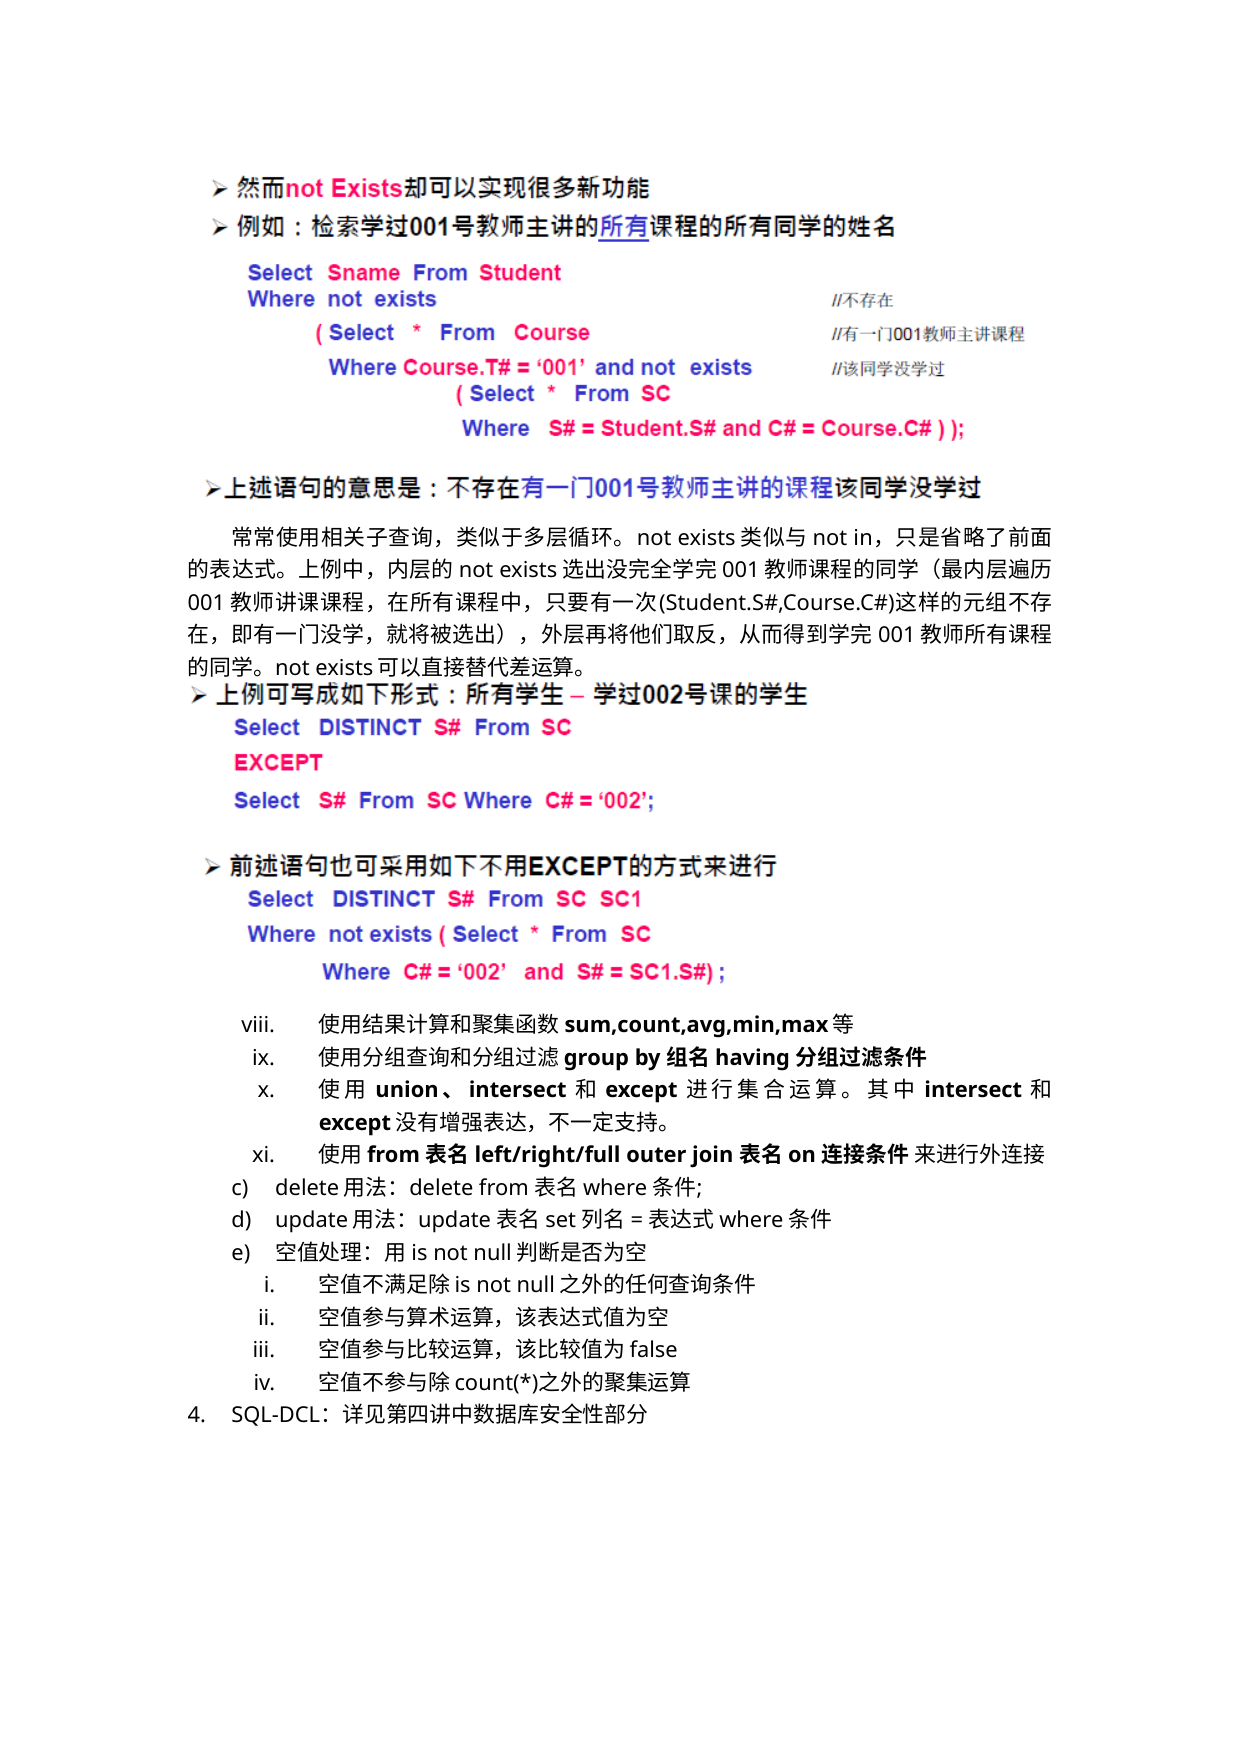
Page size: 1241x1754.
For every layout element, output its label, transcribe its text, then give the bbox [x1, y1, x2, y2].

list 使用结果计算和聚集函数 sum,count,avg,min,max等 [275, 1007, 1053, 1039]
list 空值参与算术运算，该表达式值为空 [275, 1299, 1053, 1332]
list 空值处理：用 is not null判断是否为空 [231, 1234, 1053, 1267]
list 空值不满足除is not null之外的任何查询条件 [275, 1267, 1053, 1299]
picture [187, 844, 848, 991]
list 空值不参与除count(*)之外的聚集运算 [275, 1364, 1053, 1397]
list update用法：update 表名 set 列名 = 表达式 where 条件 [231, 1202, 1053, 1234]
list 使用union、intersect和except进行集合运算。其中intersect和except没有增强表达，不一定支持。 [275, 1072, 1053, 1137]
list 空值参与比较运算，该比较值为false [275, 1332, 1053, 1364]
picture [187, 682, 851, 821]
list delete用法：delete from 表名 where 条件; [231, 1169, 1053, 1202]
list 使用from 表名 left/right/full outer join 表名 on 连接条件 来进行外连接 [275, 1137, 1053, 1169]
picture [187, 162, 1053, 512]
text 常常使用相关子查询，类似于多层循环。not exists类似与not in，只是省略了前面的表达式。上例中，内层的not exists选出没完全学完001教师课程的同学（最内层遍历001教师讲课课程，在所有课程中，只要有一次(Student.S#,Course.C#)这样的元组不存在，即有一门没学，就将被选出），外层再将他们取反，从而得到学完001教师所有课程的同学。not exists可以直接替代差运算。 [187, 519, 1053, 682]
list SQL-DCL：详见第四讲中数据库安全性部分 [187, 1397, 1053, 1429]
list 使用分组查询和分组过滤group by 组名 having 分组过滤条件 [275, 1039, 1053, 1072]
